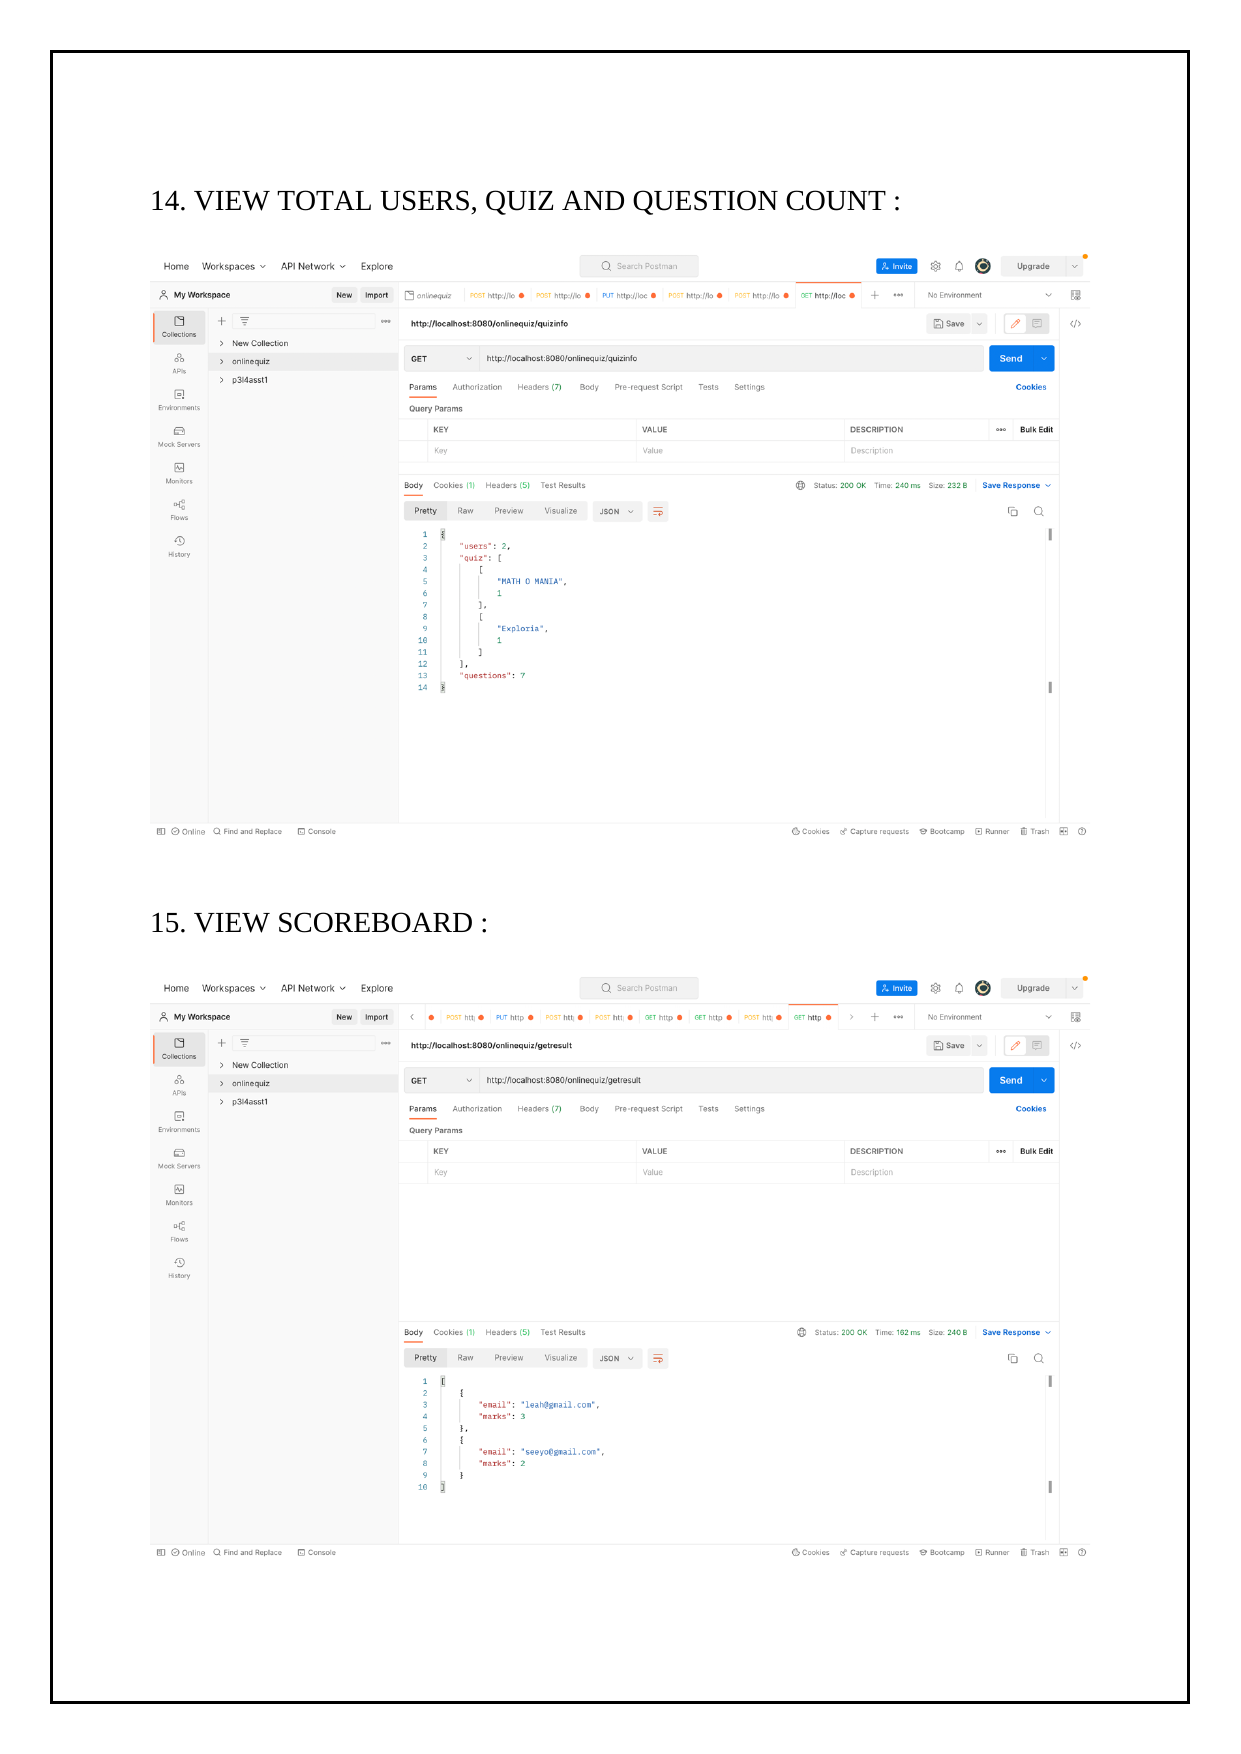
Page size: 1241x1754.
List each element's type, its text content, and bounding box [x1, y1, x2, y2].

picture [150, 250, 1091, 839]
picture [150, 972, 1091, 1560]
text 15. VIEW SCOREBOARD : [150, 905, 1090, 939]
text 14. VIEW TOTAL USERS, QUIZ AND QUESTION COUNT : [150, 183, 1090, 217]
